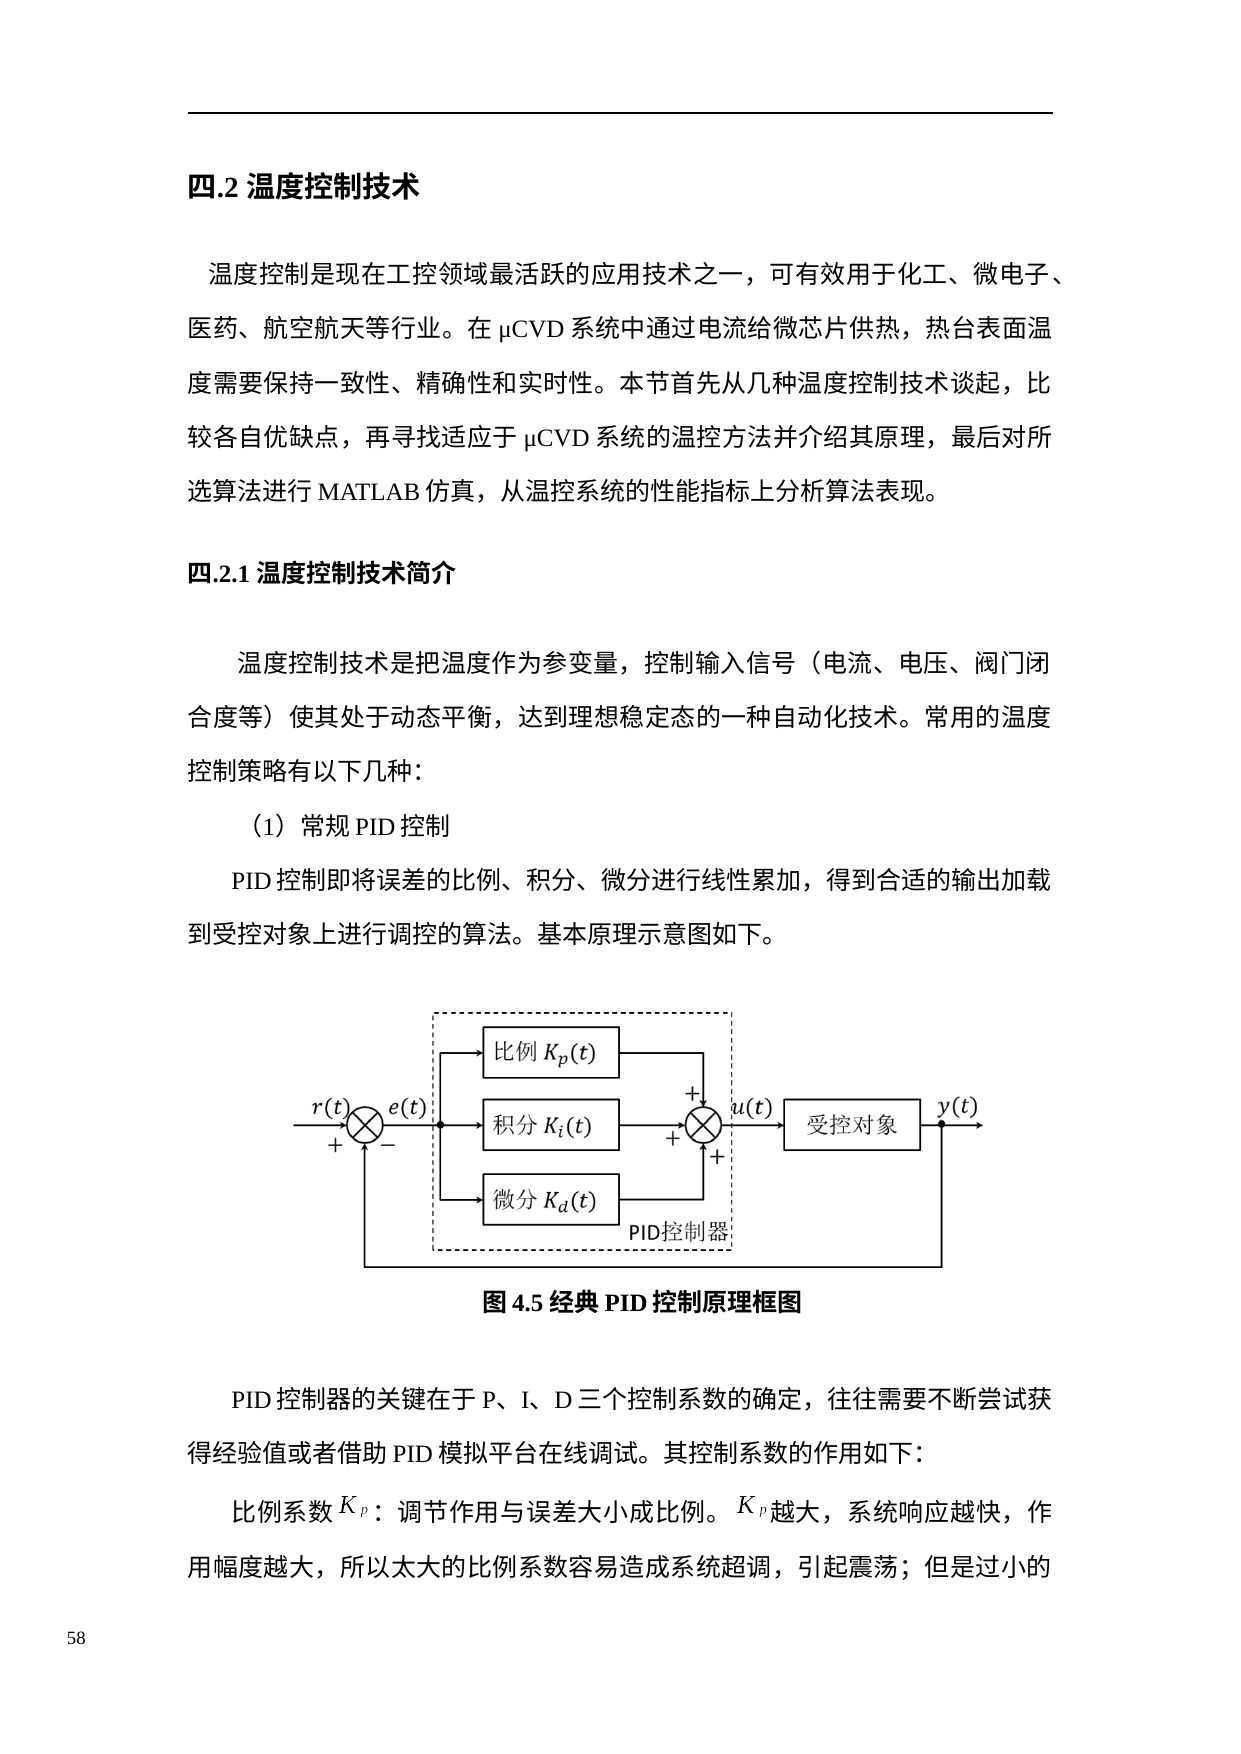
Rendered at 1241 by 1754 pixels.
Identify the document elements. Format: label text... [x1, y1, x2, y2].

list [187, 1488, 1053, 1583]
subtitle 温度控制技术简介 [187, 553, 1053, 589]
text 温度控制技术是把温度作为参变量，控制输入信号（电流、电压、阀门闭合度等）使其处于动态平衡，达到理想稳定态的一种自动化技术。常用的温度控制策略有以下几种： [187, 643, 1053, 788]
picture [293, 1012, 991, 1268]
list PID控制器的关键在于P、I、D三个控制系数的确定，往往需要不断尝试获得经验值或者借助PID模拟平台在线调试。其控制系数的作用如下： [187, 1379, 1053, 1470]
subtitle 温度控制技术 [187, 164, 1053, 206]
text 温度控制是现在工控领域最活跃的应用技术之一，可有效用于化工、微电子、医药、航空航天等行业。在μCVD系统中通过电流给微芯片供热，热台表面温度需要保持一致性、精确性和实时性。本节首先从几种温度控制技术谈起，比较各自优缺点，再寻找适应于μCVD系统的温控方法并介绍其原理，最后对所选算法进行MATLAB仿真，从温控系统的性能指标上分析算法表现。 [187, 254, 1053, 508]
list 常规PID控制 [187, 806, 1053, 842]
list PID控制即将误差的比例、积分、微分进行线性累加，得到合适的输出加载到受控对象上进行调控的算法。基本原理示意图如下。 [187, 861, 1053, 951]
list 图4.5 经典PID控制原理框图 [187, 1282, 1053, 1318]
